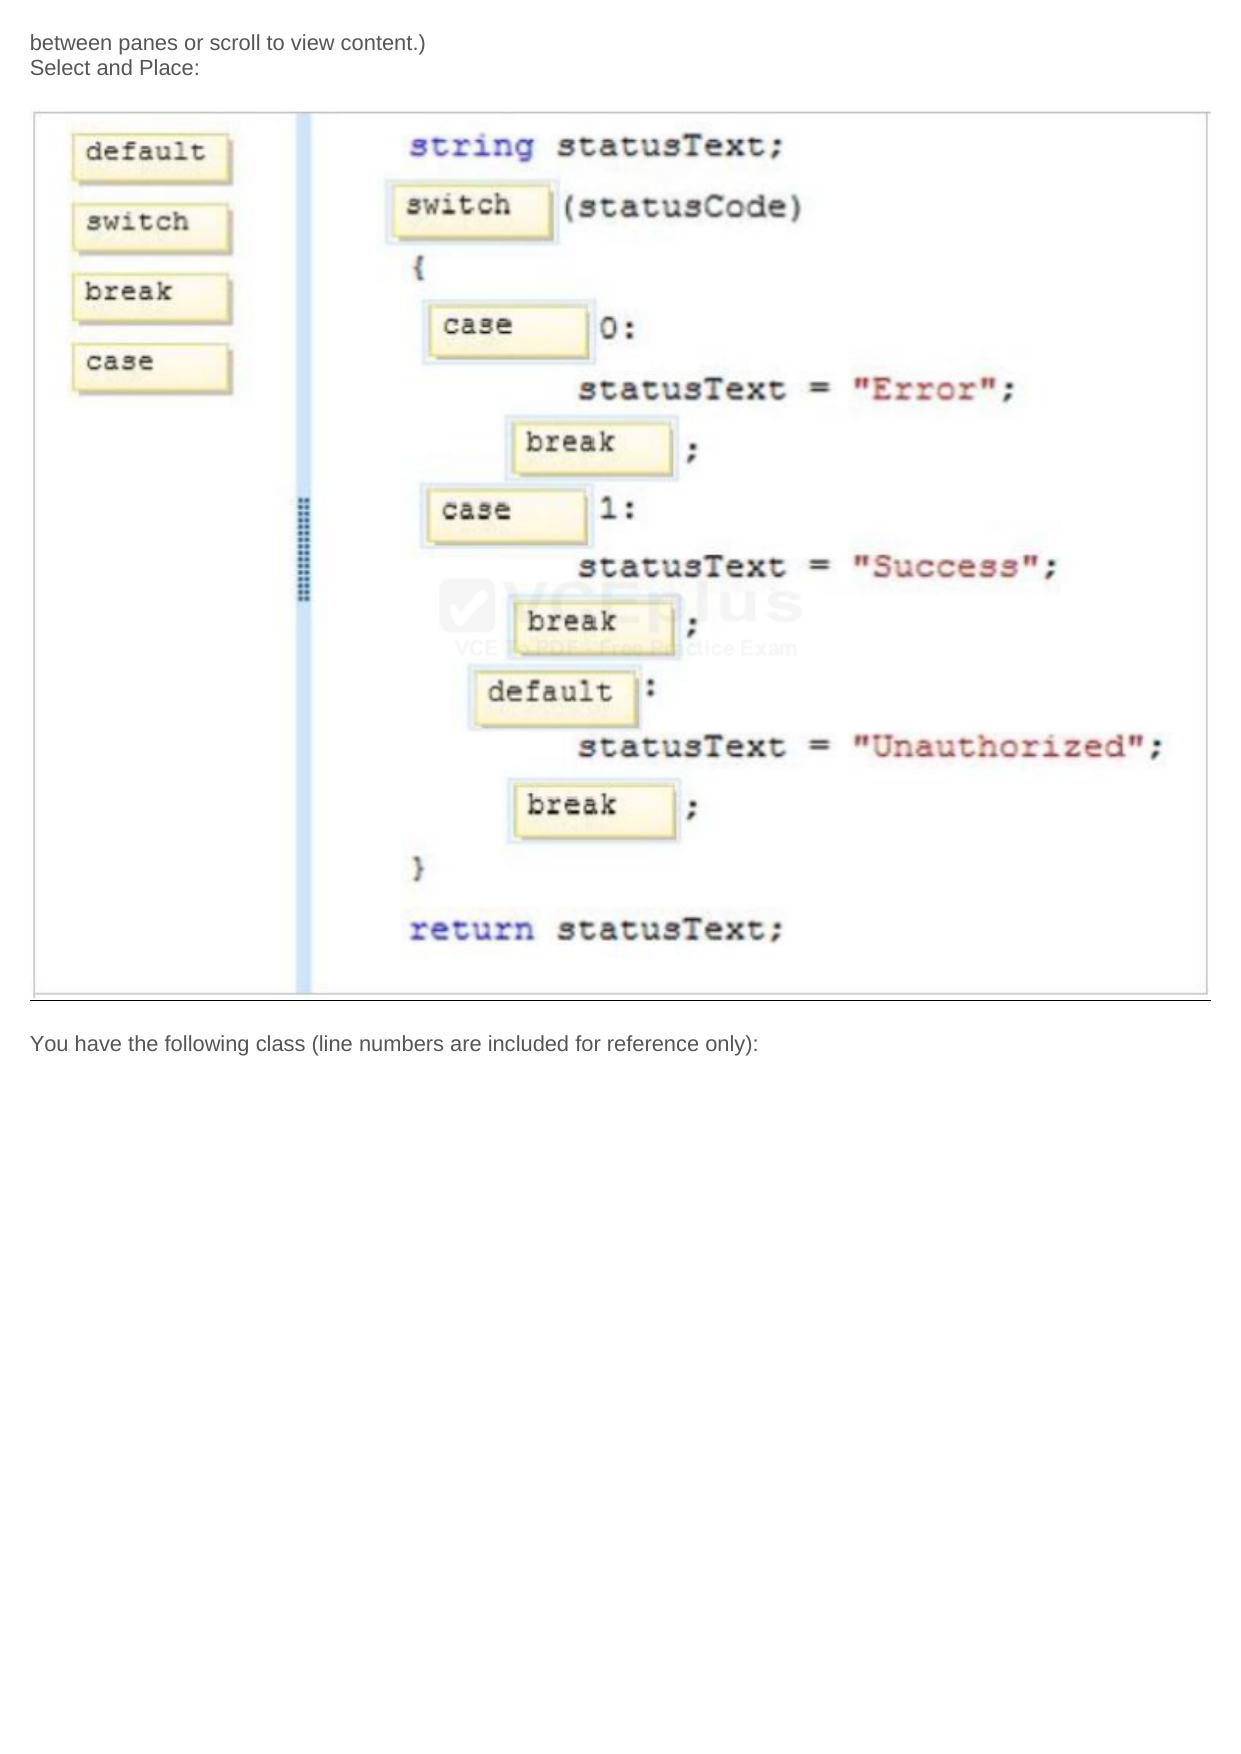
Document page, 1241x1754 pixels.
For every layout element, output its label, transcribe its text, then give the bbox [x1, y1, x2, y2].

text You have the following class (line numbers are included for reference only): [29, 1031, 1211, 1056]
picture [29, 109, 1211, 998]
